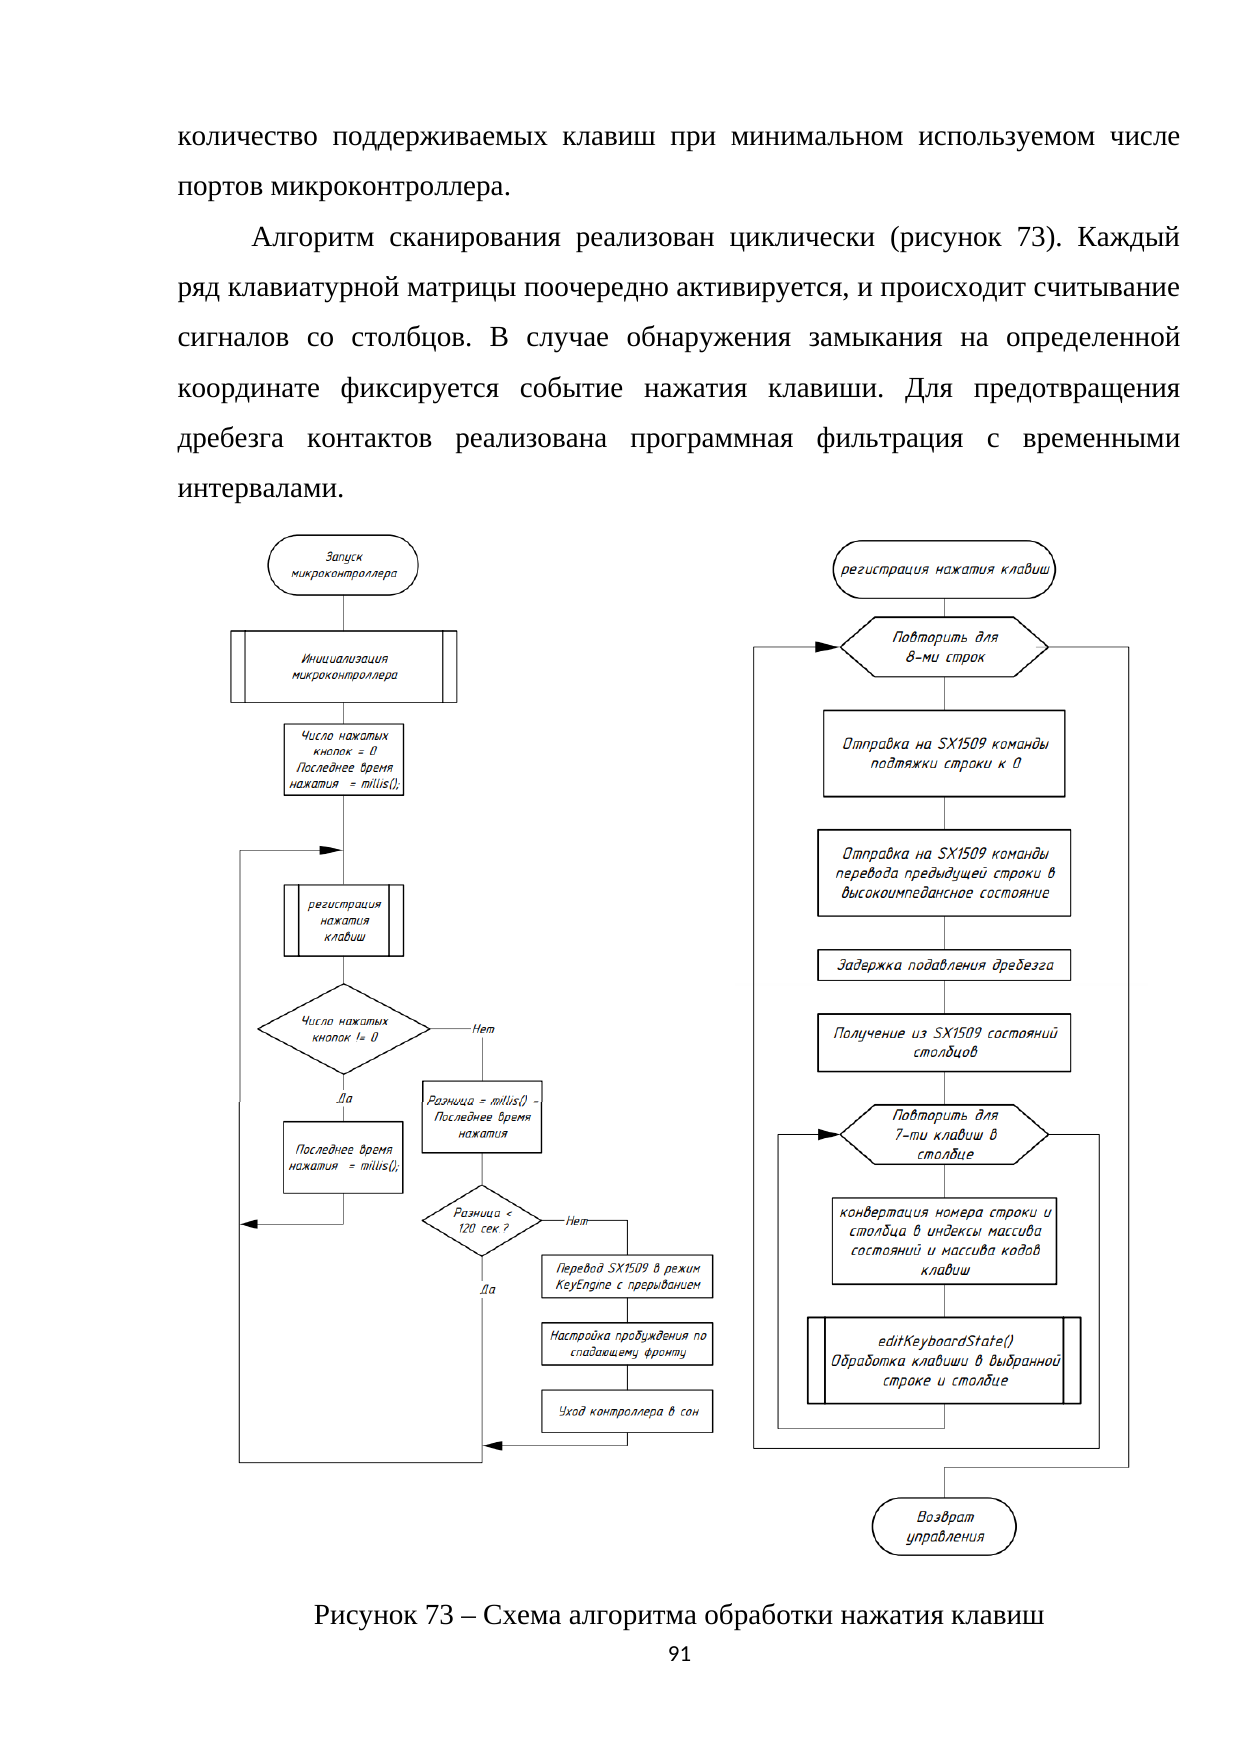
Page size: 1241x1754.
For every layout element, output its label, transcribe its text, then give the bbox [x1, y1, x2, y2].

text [177, 118, 1181, 202]
text Рисунок 73 – Схема алгоритма обработки нажатия клавиш [177, 1597, 1181, 1631]
picture [210, 520, 1148, 1585]
text Алгоритм сканирования реализован циклически (рисунок 73). Каждый ряд клавиатурной матрицы поочередно активируется, и происходит считывание сигналов со столбцов. В случае обнаружения замыкания на определенной координате фиксируется событие нажатия клавиши. Для предотвращения дребезга контактов реализована программная фильтрация с временными интервалами. [177, 219, 1181, 504]
